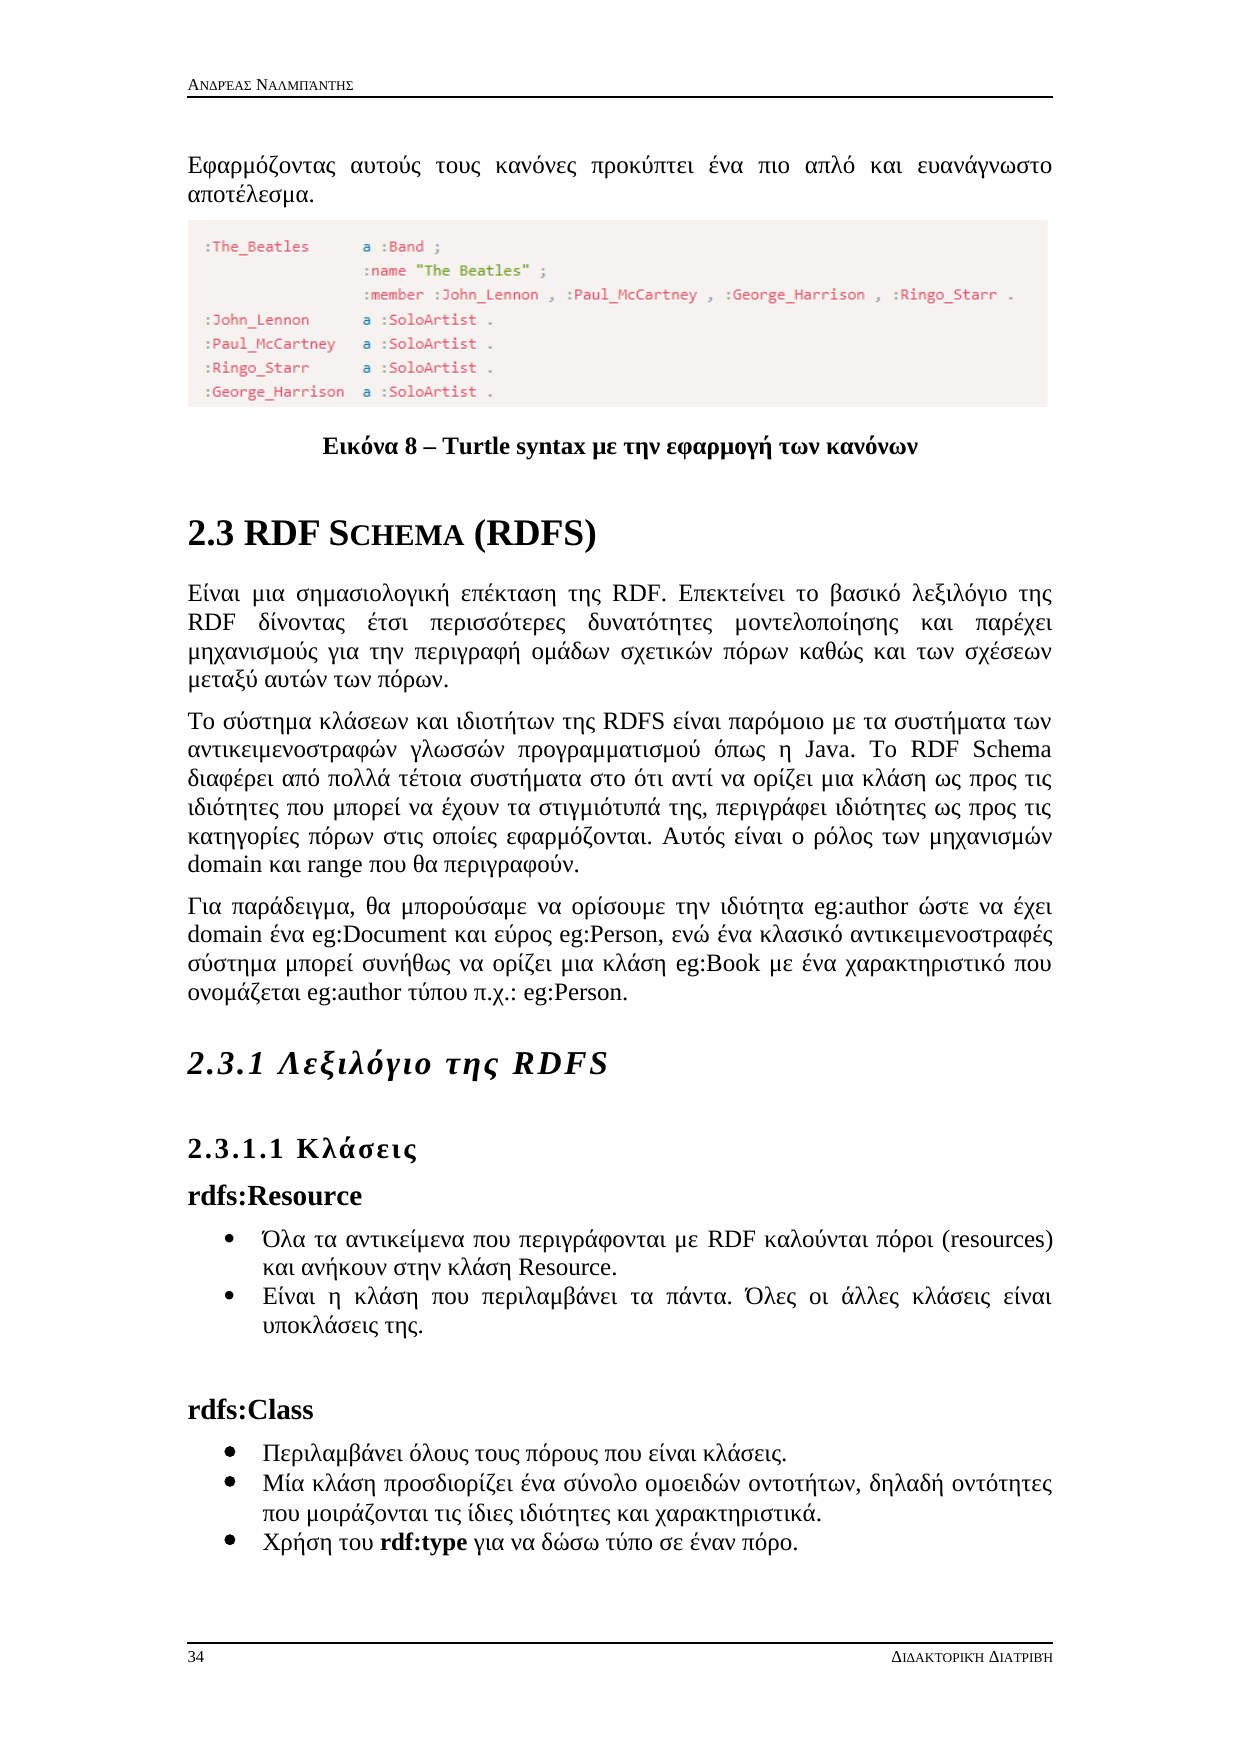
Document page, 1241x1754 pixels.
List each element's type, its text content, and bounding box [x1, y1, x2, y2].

list Όλα τα αντικείμενα που περιγράφονται με RDF καλούνται πόροι (resources) και ανήκουν στην κλάση Resource. [225, 1224, 1053, 1281]
list Μία κλάση προσδιορίζει ένα σύνολο ομοειδών οντοτήτων, δηλαδή οντότητες που μοιράζονται τις ίδιες ιδιότητες και χαρακτηριστικά. [225, 1468, 1053, 1527]
text Το σύστημα κλάσεων και ιδιοτήτων της RDFS είναι παρόμοιο με τα συστήματα των αντικειμενοστραφών γλωσσών προγραμματισμού όπως η Java. Το RDF Schema διαφέρει από πολλά τέτοια συστήματα στο ότι αντί να ορίζει μια κλάση ως προς τις ιδιότητες που μπορεί να έχουν τα στιγμιότυπά της, περιγράφει ιδιότητες ως προς τις κατηγορίες πόρων στις οποίες εφαρμόζονται. Αυτός είναι ο ρόλος των μηχανισμών domain και range που θα περιγραφούν. [187, 706, 1053, 878]
subtitle RDF Schema (RDFS) [187, 510, 1053, 553]
text Εφαρμόζοντας αυτούς τους κανόνες προκύπτει ένα πιο απλό και ευανάγνωστο αποτέλεσμα. [187, 150, 1053, 207]
text Εικόνα 8 – Turtle syntax με την εφαρμογή των κανόνων [187, 431, 1053, 460]
text Είναι μια σημασιολογική επέκταση της RDF. Επεκτείνει το βασικό λεξιλόγιο της RDF δίνοντας έτσι περισσότερες δυνατότητες μοντελοποίησης και παρέχει μηχανισμούς για την περιγραφή ομάδων σχετικών πόρων καθώς και των σχέσεων μεταξύ αυτών των πόρων. [187, 578, 1053, 693]
list Χρήση του rdf:type για να δώσω τύπο σε έναν πόρο. [225, 1527, 1053, 1556]
list Περιλαμβάνει όλους τους πόρους που είναι κλάσεις. [225, 1438, 1053, 1468]
text Για παράδειγμα, θα μπορούσαμε να ορίσουμε την ιδιότητα eg:author ώστε να έχει domain ένα eg:Document και εύρος eg:Person, ενώ ένα κλασικό αντικειμενοστραφές σύστημα μπορεί συνήθως να ορίζει μια κλάση eg:Book με ένα χαρακτηριστικό που ονομάζεται eg:author τύπου π.χ.: eg:Person. [187, 891, 1053, 1006]
list Είναι η κλάση που περιλαμβάνει τα πάντα. Όλες οι άλλες κλάσεις είναι υποκλάσεις της. [225, 1281, 1053, 1339]
subtitle Λεξιλόγιο της RDFS [187, 1043, 1053, 1082]
text rdfs:Resource [187, 1178, 1053, 1211]
subtitle Κλάσεις [187, 1132, 1053, 1165]
text rdfs:Class [187, 1392, 1053, 1426]
picture [187, 220, 1054, 407]
